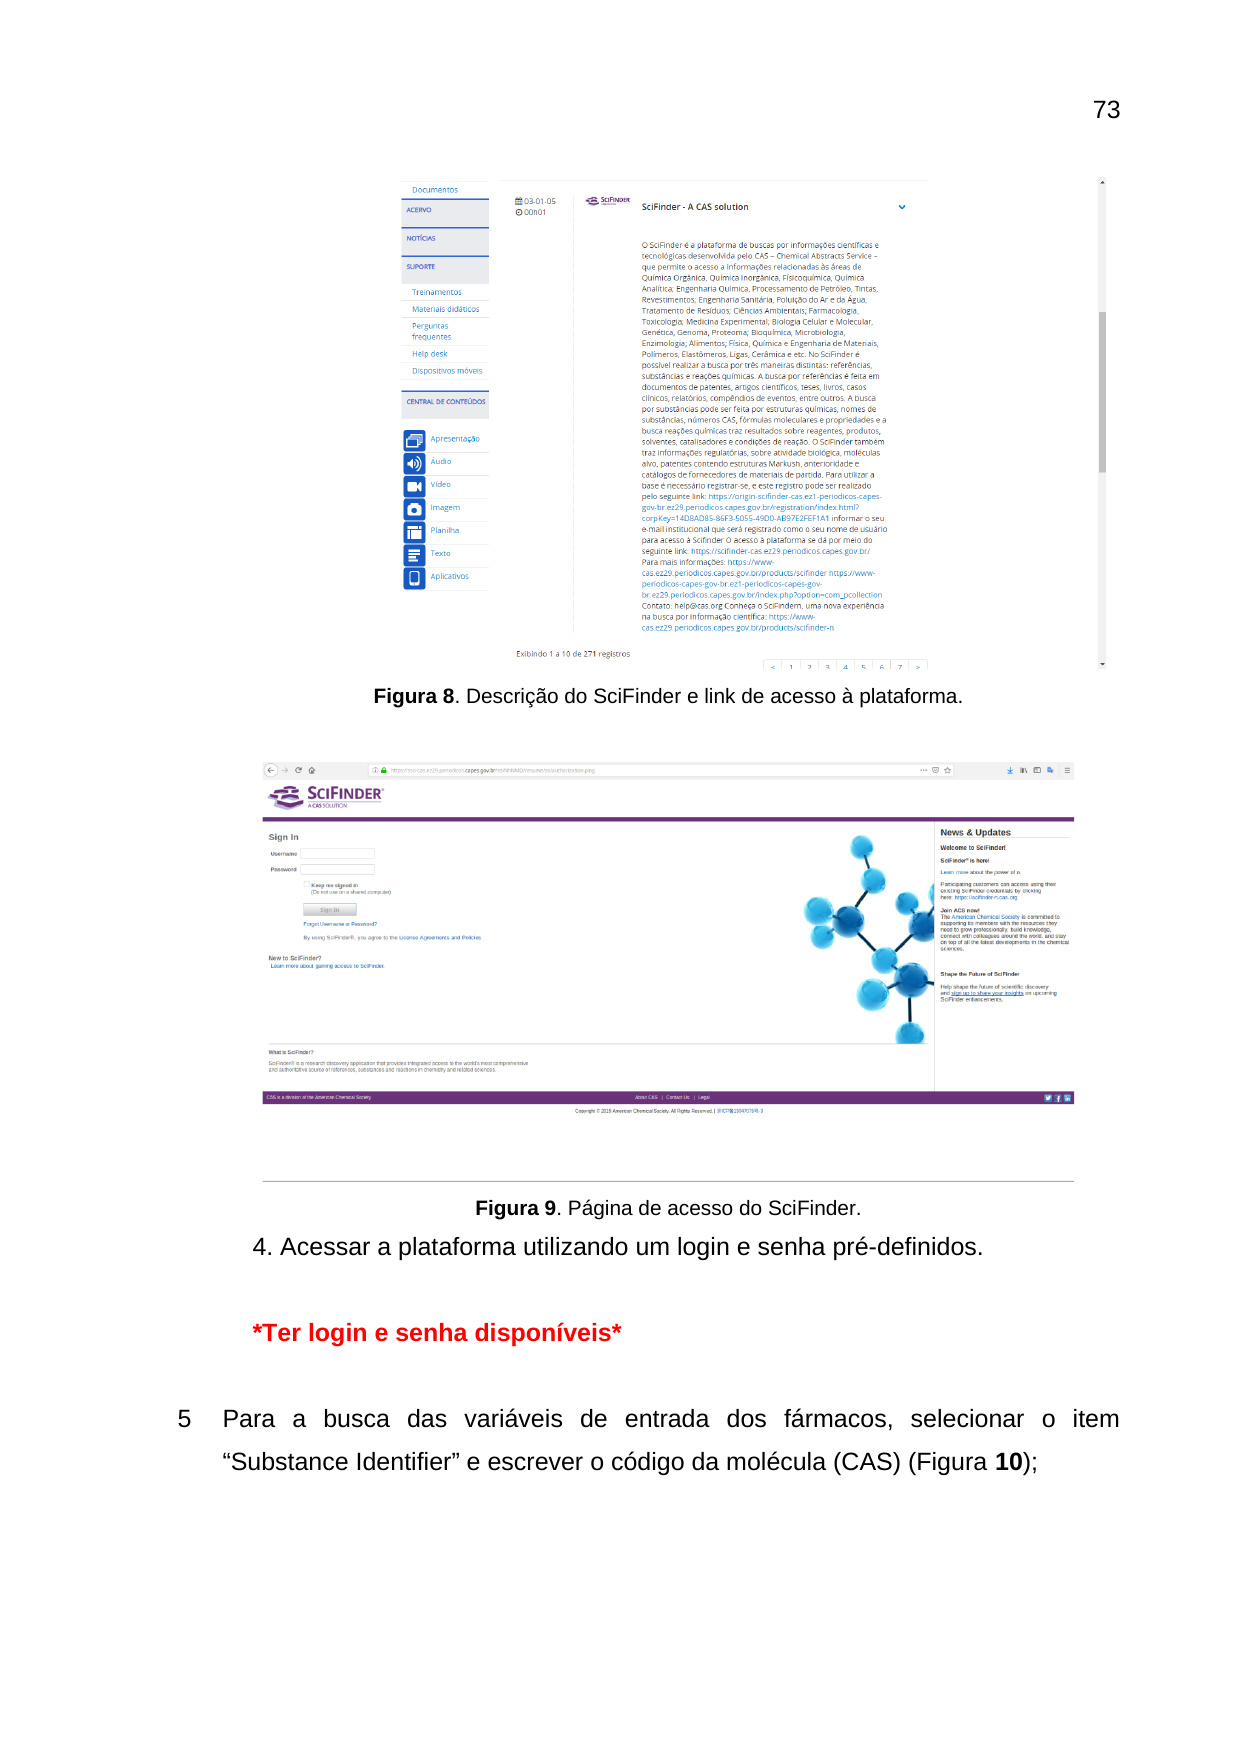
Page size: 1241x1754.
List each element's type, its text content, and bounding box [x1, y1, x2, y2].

list Para a busca das variáveis de entrada dos fármacos, selecionar o item “Substance Identifier” e escrever o código da molécula (CAS) (Figura 10); [177, 1404, 1122, 1476]
list *Ter login e senha disponíveis* [252, 1318, 1122, 1347]
picture [230, 177, 1107, 669]
picture [262, 762, 1075, 1182]
text Figura 9. Página de acesso do SciFinder. [215, 1196, 1122, 1219]
list 4. Acessar a plataforma utilizando um login e senha pré-definidos. [252, 1232, 1122, 1260]
text Figura 8. Descrição do SciFinder e link de acesso à plataforma. [215, 683, 1122, 707]
